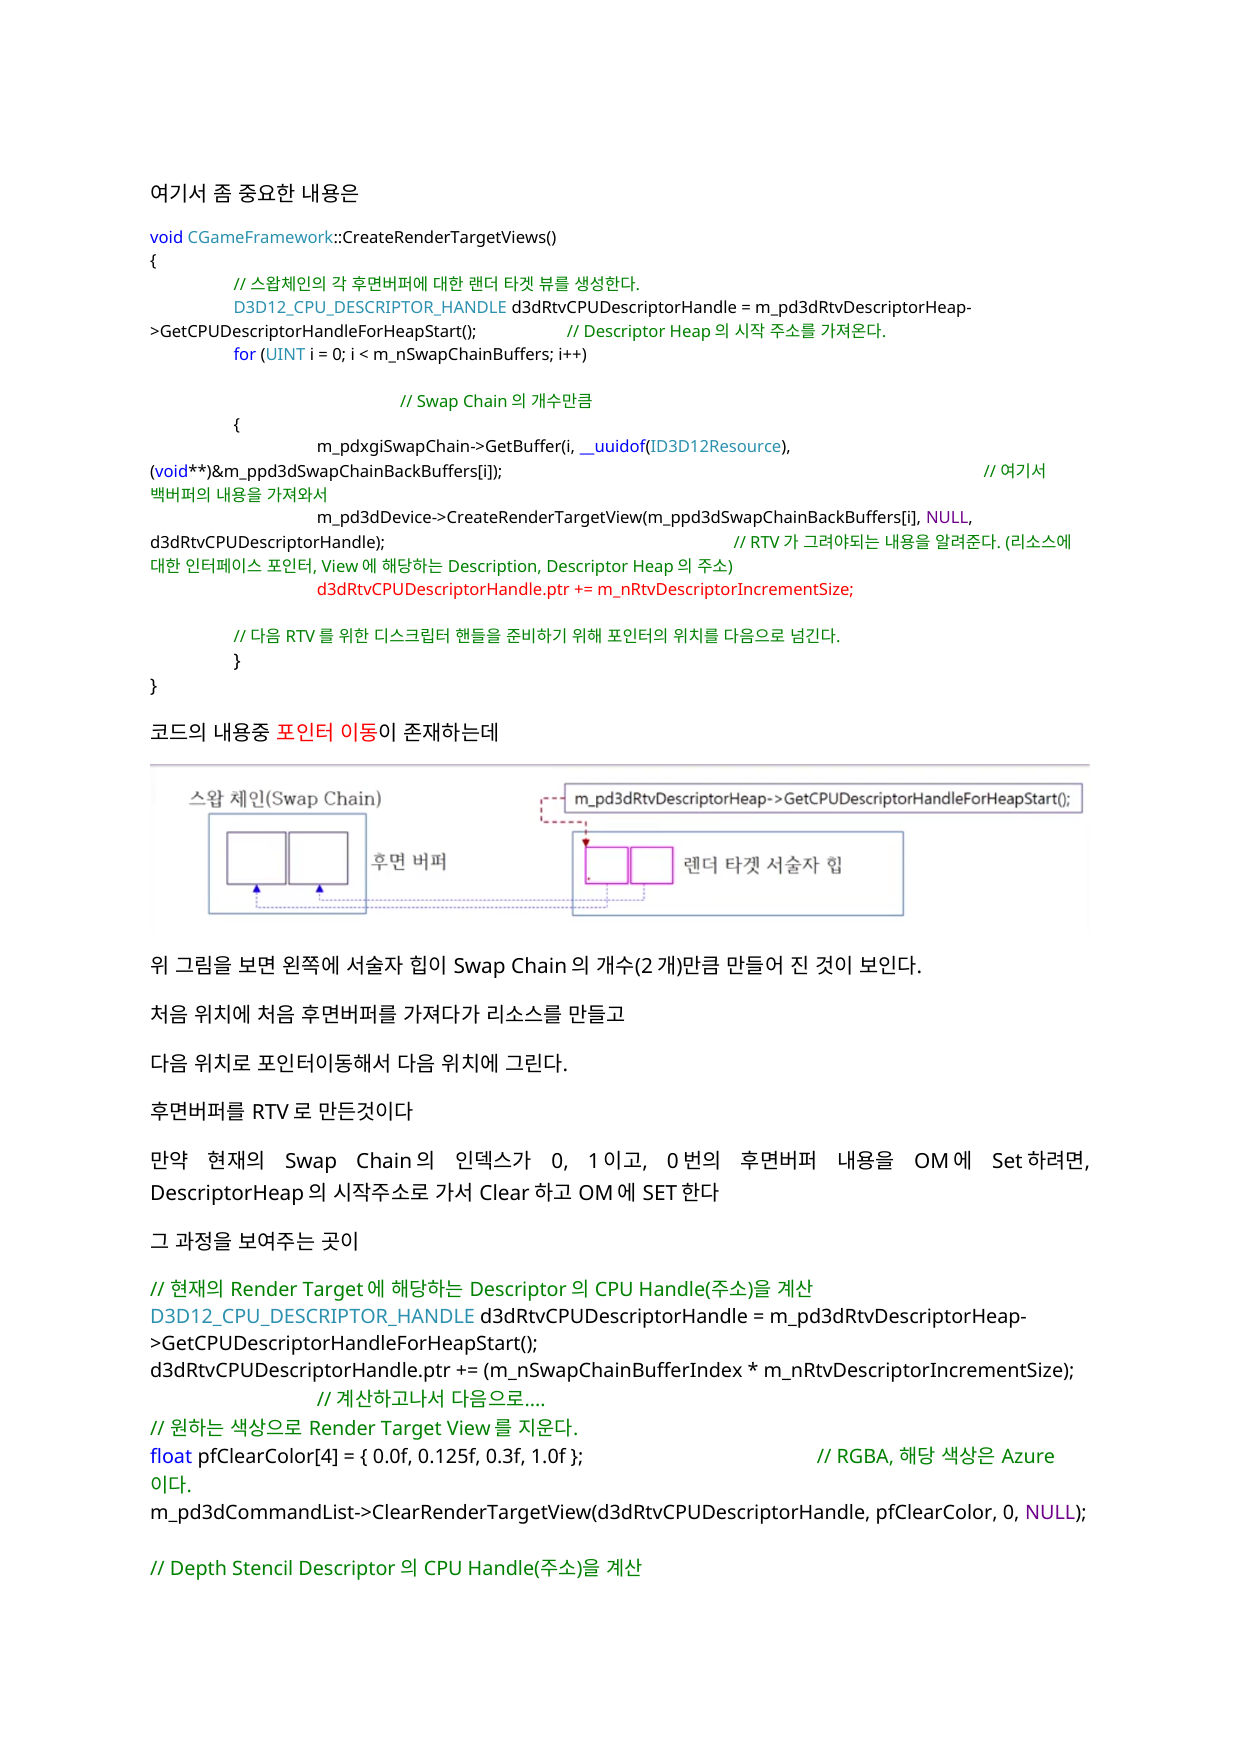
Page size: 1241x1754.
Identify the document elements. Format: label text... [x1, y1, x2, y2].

text 후면버퍼를 RTV로 만든것이다 [150, 1096, 1090, 1126]
text 만약 현재의 Swap Chain의 인덱스가 0, 1이고, 0번의 후면버퍼 내용을 OM에 Set하려면, DescriptorHeap의 시작주소로 가서 Clear하고 OM에 SET한다 [150, 1144, 1090, 1207]
text m_pd3dCommandList->ClearRenderTargetView(d3dRtvCPUDescriptorHandle, pfClearColor, 0, NULL); [150, 1498, 1090, 1526]
text d3dRtvCPUDescriptorHandle.ptr += (m_nSwapChainBufferIndex * m_nRtvDescriptorIncrementSize); // 계산하고나서 다음으로.... [150, 1357, 1090, 1412]
text D3D12_CPU_DESCRIPTOR_HANDLE d3dRtvCPUDescriptorHandle = m_pd3dRtvDescriptorHeap->GetCPUDescriptorHandleForHeapStart(); [150, 1303, 1090, 1357]
text } [150, 647, 1090, 672]
text } [150, 672, 1090, 698]
text d3dRtvCPUDescriptorHandle.ptr += m_nRtvDescriptorIncrementSize; // 다음 RTV를 위한 디스크립터 핸들을 준비하기 위해 포인터의 위치를 다음으로 넘긴다. [150, 577, 1090, 647]
text { [150, 248, 1090, 271]
text { [150, 412, 1090, 435]
text float pfClearColor[4] = { 0.0f, 0.125f, 0.3f, 1.0f }; // RGBA, 해당 색상은 Azure이다. [150, 1441, 1090, 1498]
text void CGameFramework::CreateRenderTargetViews() [150, 226, 1090, 248]
text m_pd3dDevice->CreateRenderTargetView(m_ppd3dSwapChainBackBuffers[i], NULL, d3dRtvCPUDescriptorHandle); // RTV가 그려야되는 내용을 알려준다. (리소스에 대한 인터페이스 포인터, View에 해당하는 Description, Descriptor Heap의 주소) [150, 506, 1090, 577]
text for (UINT i = 0; i < m_nSwapChainBuffers; i++) // Swap Chain의 개수만큼 [150, 342, 1090, 412]
text 여기서 좀 중요한 내용은 [150, 177, 1090, 207]
text m_pdxgiSwapChain->GetBuffer(i, __uuidof(ID3D12Resource), (void**)&m_ppd3dSwapChainBackBuffers[i]); // 여기서 백버퍼의 내용을 가져와서 [150, 435, 1090, 506]
text // 현재의 Render Target에 해당하는 Descriptor의 CPU Handle(주소)을 계산 [150, 1274, 1090, 1303]
text // Depth Stencil Descriptor의 CPU Handle(주소)을 계산 [150, 1552, 1090, 1581]
picture [150, 764, 1091, 932]
text 코드의 내용중 포인터 이동이 존재하는데 [150, 716, 1090, 746]
text D3D12_CPU_DESCRIPTOR_HANDLE d3dRtvCPUDescriptorHandle = m_pd3dRtvDescriptorHeap->GetCPUDescriptorHandleForHeapStart(); // Descriptor Heap의 시작 주소를 가져온다. [150, 296, 1090, 342]
text 위 그림을 보면 왼쪽에 서술자 힙이 Swap Chain의 개수(2개)만큼 만들어 진 것이 보인다. [150, 949, 1090, 980]
text 다음 위치로 포인터이동해서 다음 위치에 그린다. [150, 1047, 1090, 1077]
text // 스왑체인의 각 후면버퍼에 대한 랜더 타겟 뷰를 생성한다. [150, 271, 1090, 296]
text 그 과정을 보여주는 곳이 [150, 1225, 1090, 1255]
text 처음 위치에 처음 후면버퍼를 가져다가 리소스를 만들고 [150, 998, 1090, 1028]
text // 원하는 색상으로 Render Target View를 지운다. [150, 1412, 1090, 1441]
